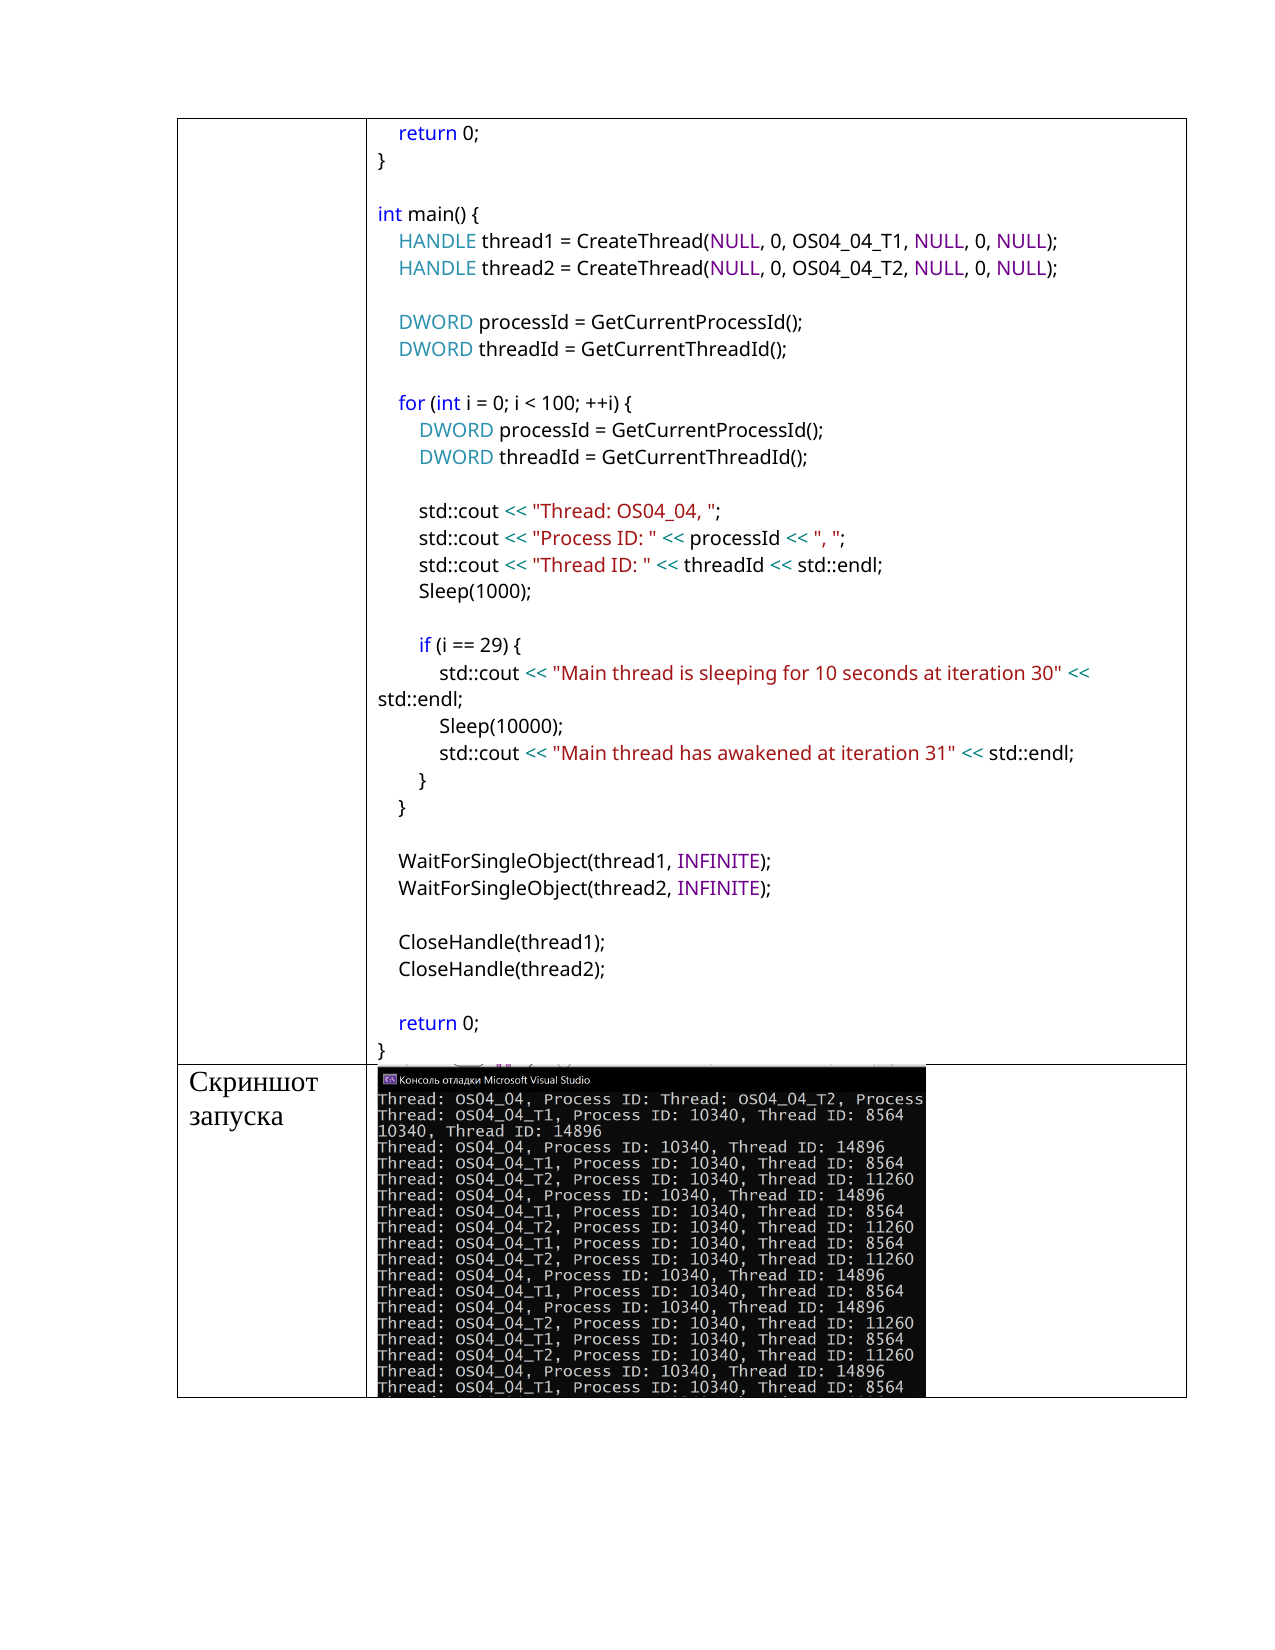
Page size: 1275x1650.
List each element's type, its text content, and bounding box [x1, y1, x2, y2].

picture [377, 1064, 926, 1397]
table_cell [367, 1065, 377, 1397]
table_cell Скриншот запуска [178, 1065, 366, 1397]
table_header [178, 119, 366, 1063]
table_cell [926, 1065, 1186, 1397]
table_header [367, 119, 1186, 1063]
